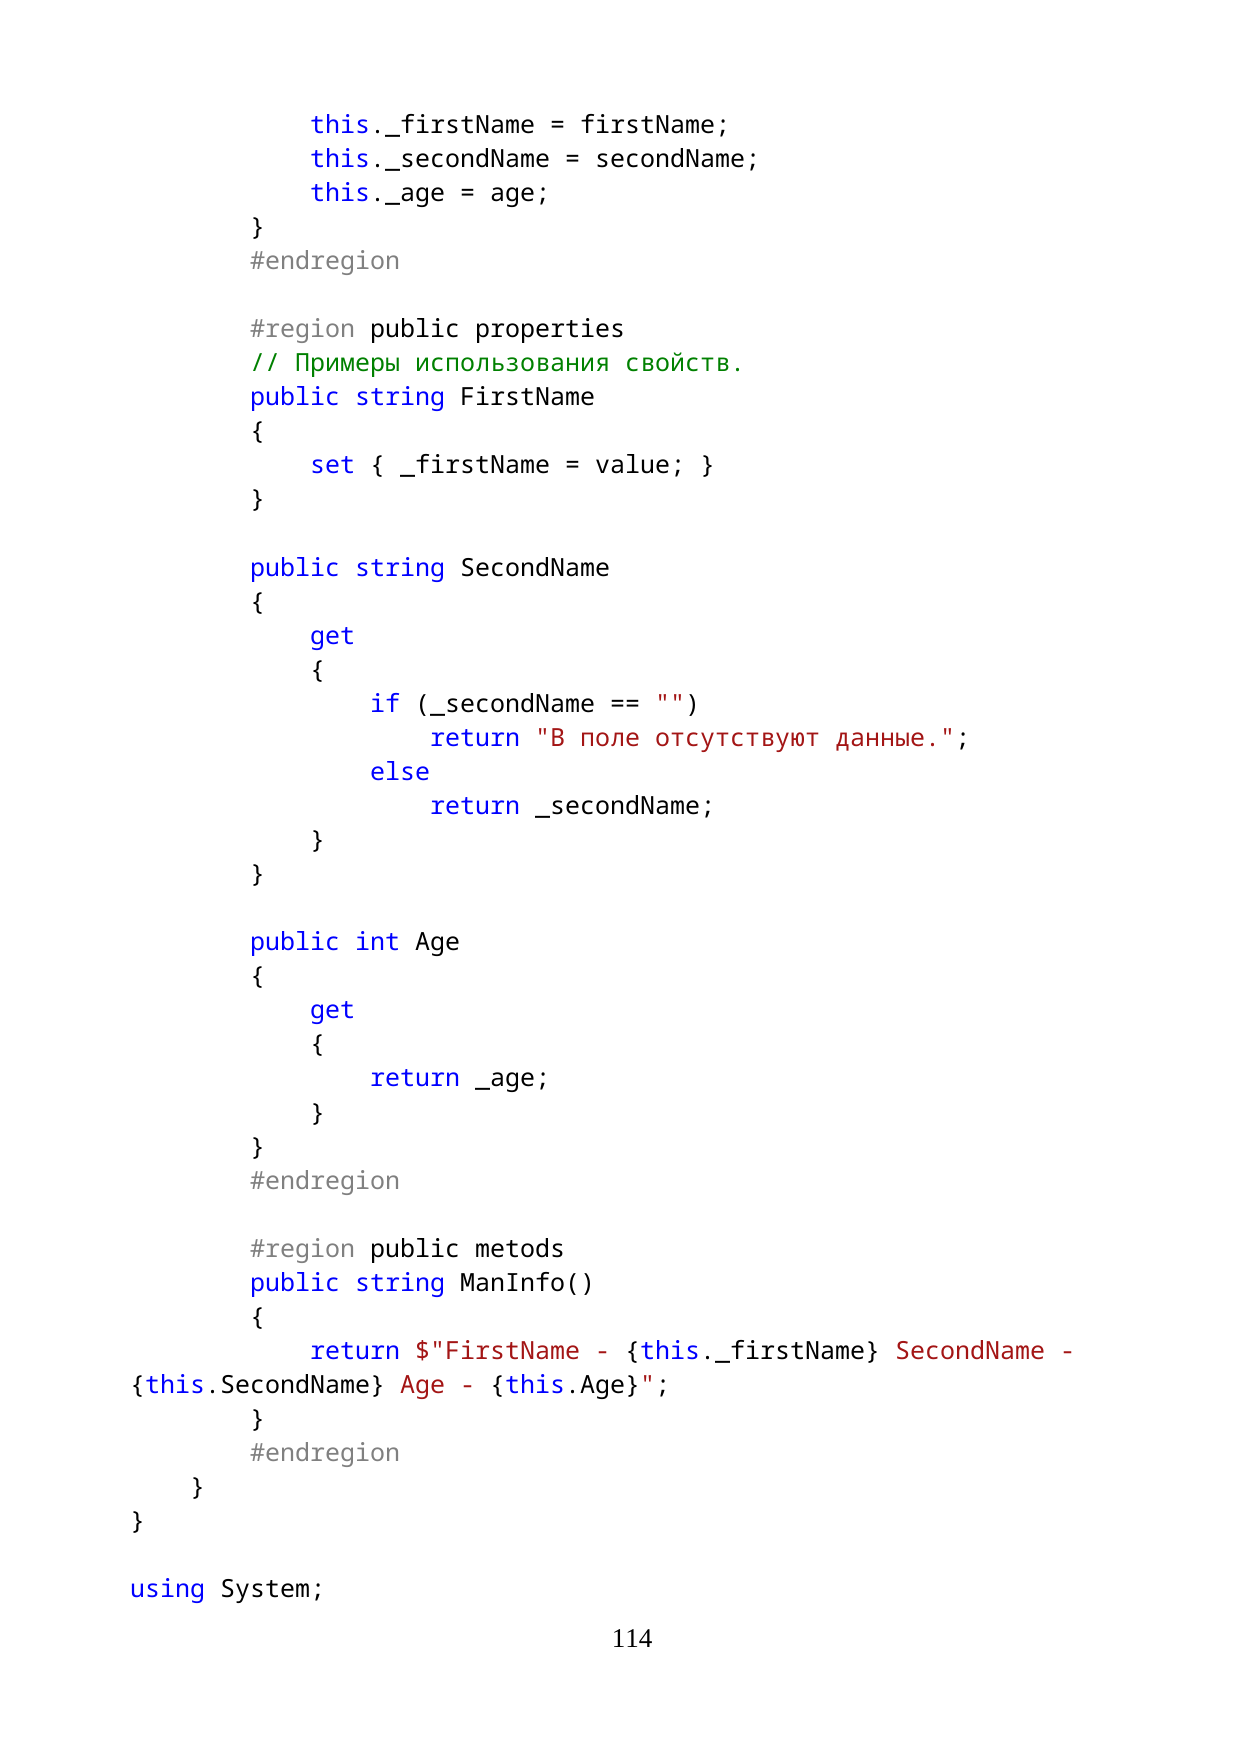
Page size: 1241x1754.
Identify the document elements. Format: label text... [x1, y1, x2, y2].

text return $"FirstName - {this._firstName} SecondName - {this.SecondName} Age - {this.Age}"; [130, 1333, 1134, 1401]
text } [130, 822, 1134, 856]
text #endregion [130, 1435, 1134, 1469]
text public string SecondName [130, 549, 1134, 583]
text set { _firstName = value; } [130, 447, 1134, 481]
text #region public metods [130, 1230, 1134, 1264]
text get [130, 617, 1134, 651]
text else [130, 753, 1134, 788]
text } [130, 481, 1134, 515]
text #endregion [130, 243, 1134, 277]
text } [130, 1128, 1134, 1162]
text } [130, 1401, 1134, 1435]
text { [130, 1026, 1134, 1060]
text } [130, 208, 1134, 243]
text return "В поле отсутствуют данные."; [130, 719, 1134, 753]
text { [130, 651, 1134, 685]
text { [130, 413, 1134, 447]
text } [130, 1469, 1134, 1503]
text public string ManInfo() [130, 1264, 1134, 1298]
text this._secondName = secondName; [130, 140, 1134, 174]
text } [130, 856, 1134, 890]
text public string FirstName [130, 379, 1134, 413]
text } [130, 1094, 1134, 1128]
text this._age = age; [130, 174, 1134, 208]
text using System; [130, 1571, 1134, 1605]
text #region public properties [130, 311, 1134, 345]
text return _age; [130, 1060, 1134, 1094]
text return _secondName; [130, 788, 1134, 822]
text { [130, 958, 1134, 992]
text { [130, 583, 1134, 617]
text if (_secondName == "") [130, 685, 1134, 719]
text public int Age [130, 924, 1134, 958]
text this._firstName = firstName; [130, 106, 1134, 140]
text #endregion [130, 1162, 1134, 1196]
text } [130, 1503, 1134, 1537]
text // Примеры использования cвойств. [130, 345, 1134, 379]
text { [130, 1298, 1134, 1333]
text get [130, 992, 1134, 1026]
